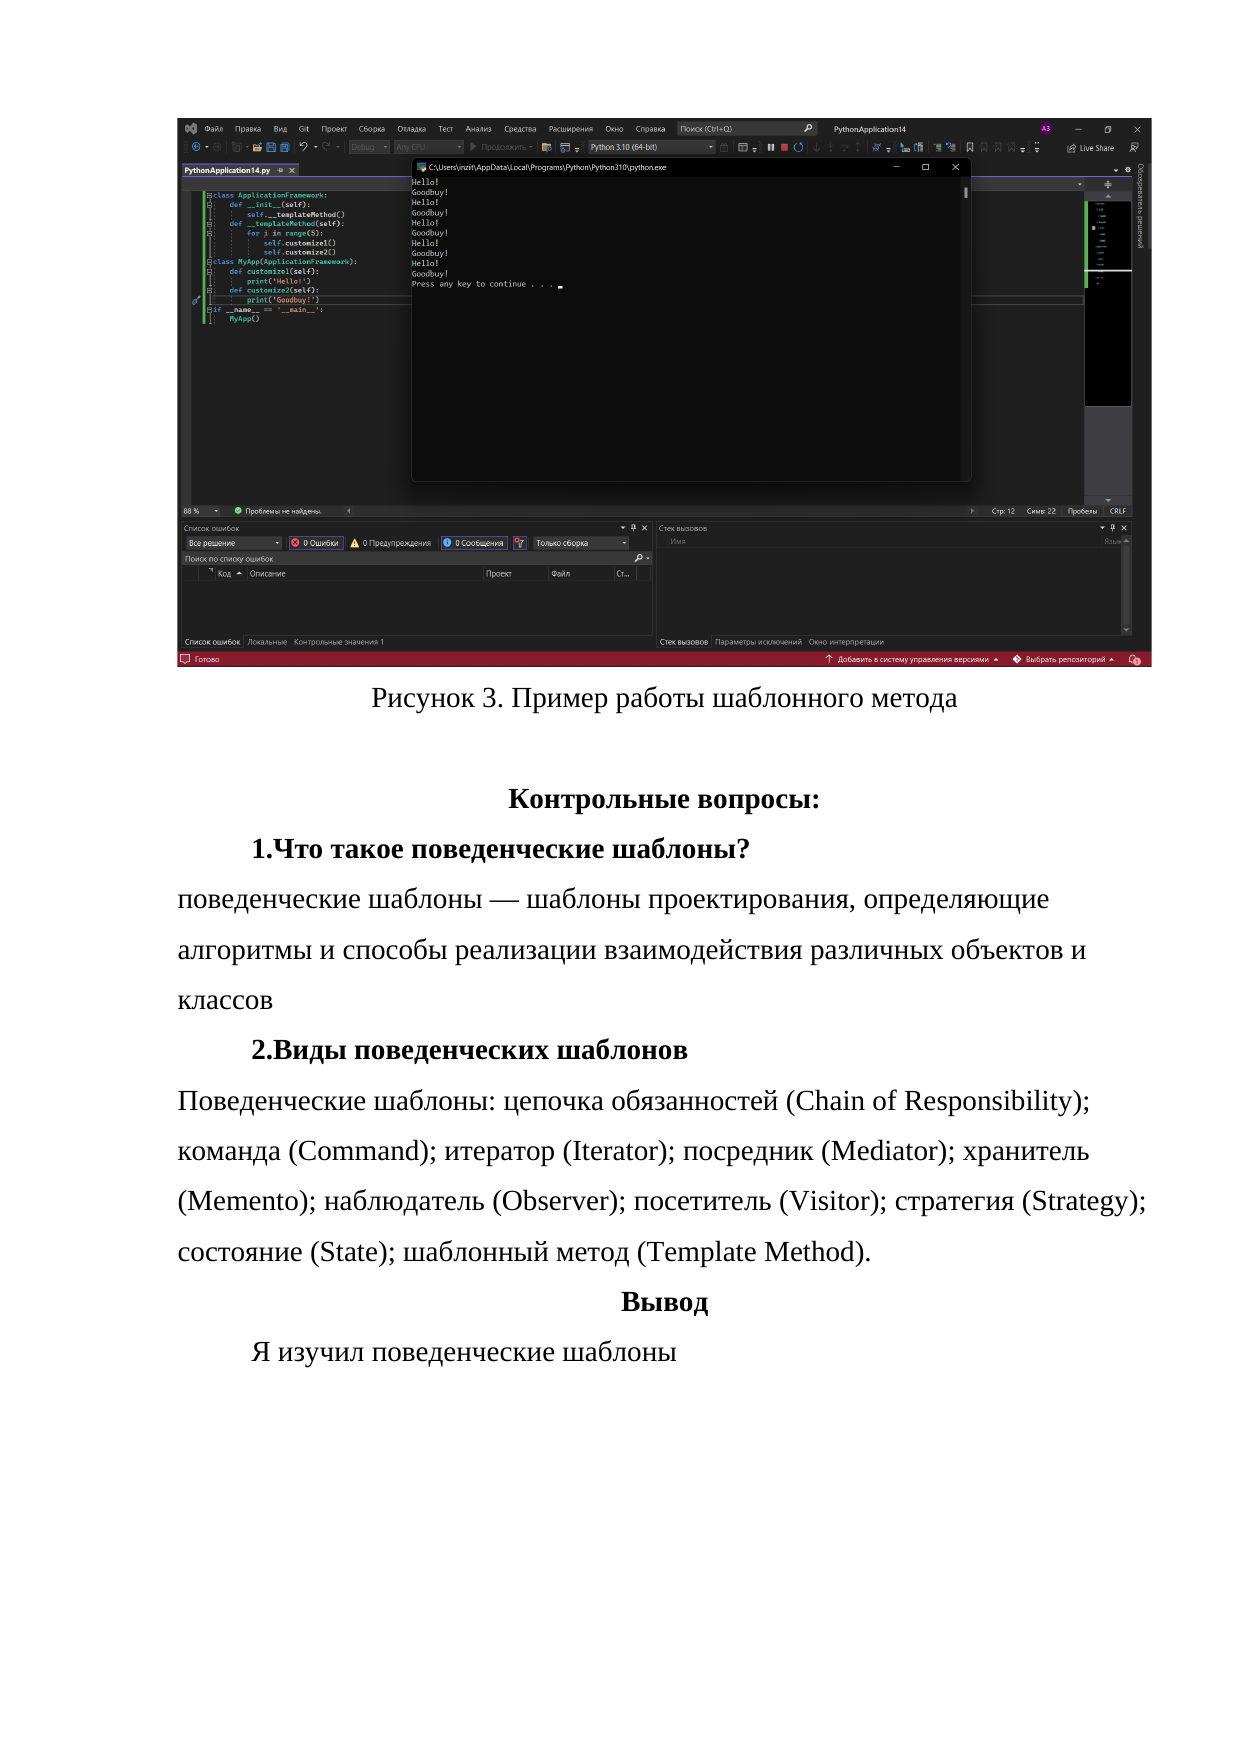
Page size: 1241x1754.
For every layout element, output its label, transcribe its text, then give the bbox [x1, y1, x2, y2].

text Рисунок 3. Пример работы шаблонного метода [177, 680, 1152, 714]
text 1.Что такое поведенческие шаблоны? [177, 831, 1152, 865]
text Поведенческие шаблоны: цепочка обязанностей (Chain of Responsibility); команда (Command); итератор (Iterator); посредник (Mediator); хранитель (Memento); наблюдатель (Observer); посетитель (Visitor); стратегия (Strategy); состояние (State); шаблонный метод (Template Method). [177, 1083, 1152, 1267]
text Я изучил поведенческие шаблоны [177, 1334, 1152, 1368]
text поведенческие шаблоны — шаблоны проектирования, определяющие алгоритмы и способы реализации взаимодействия различных объектов и классов [177, 881, 1152, 1016]
text Вывод [177, 1284, 1152, 1317]
text Контрольные вопросы: [177, 781, 1152, 814]
text 2.Виды поведенческих шаблонов [177, 1032, 1152, 1066]
picture [177, 118, 1152, 667]
